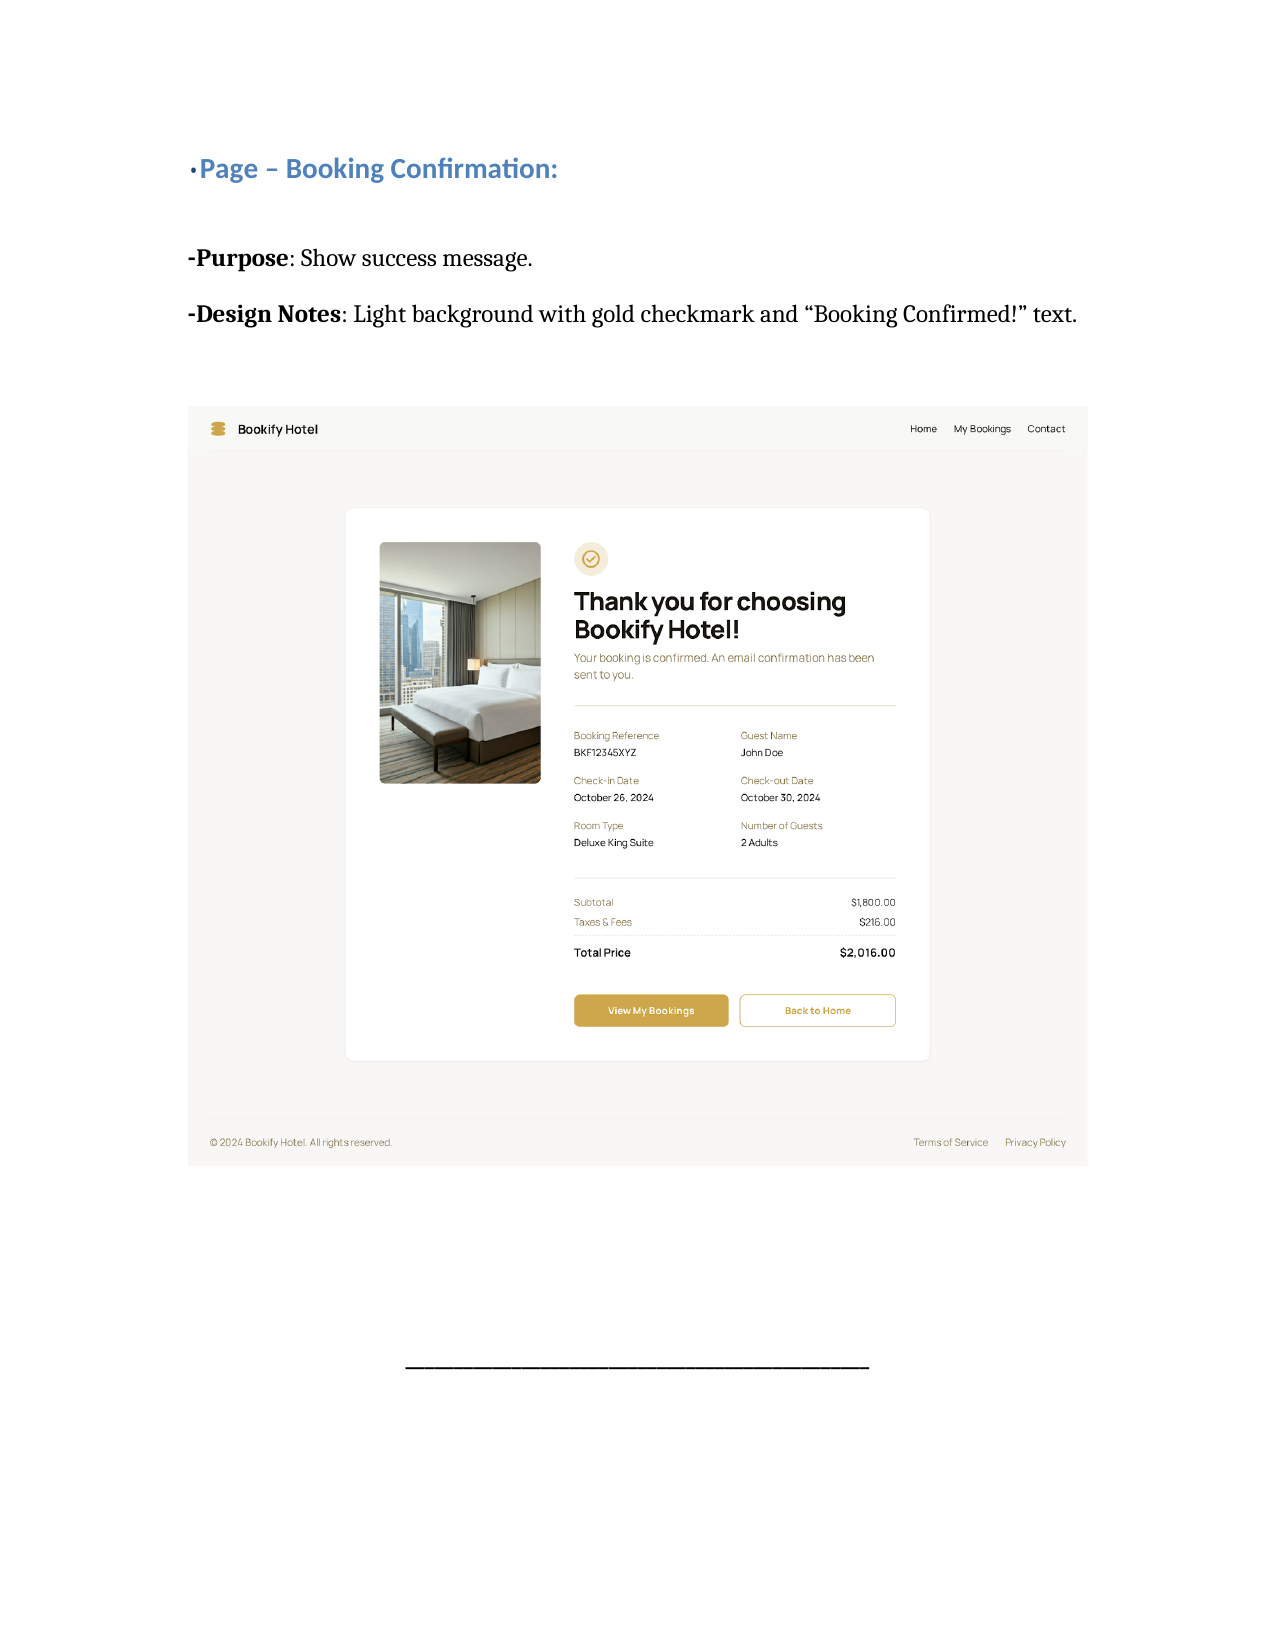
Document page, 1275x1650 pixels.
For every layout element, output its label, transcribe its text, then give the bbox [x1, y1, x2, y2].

text -Purpose: Show success message. [187, 242, 1087, 273]
subtitle •Page – Booking Confirmation: [187, 150, 1087, 186]
text -Design Notes: Light background with gold checkmark and “Booking Confirmed!” text. [187, 298, 1087, 330]
text ________________________________________________ [187, 1343, 1087, 1403]
picture [187, 406, 1088, 1166]
